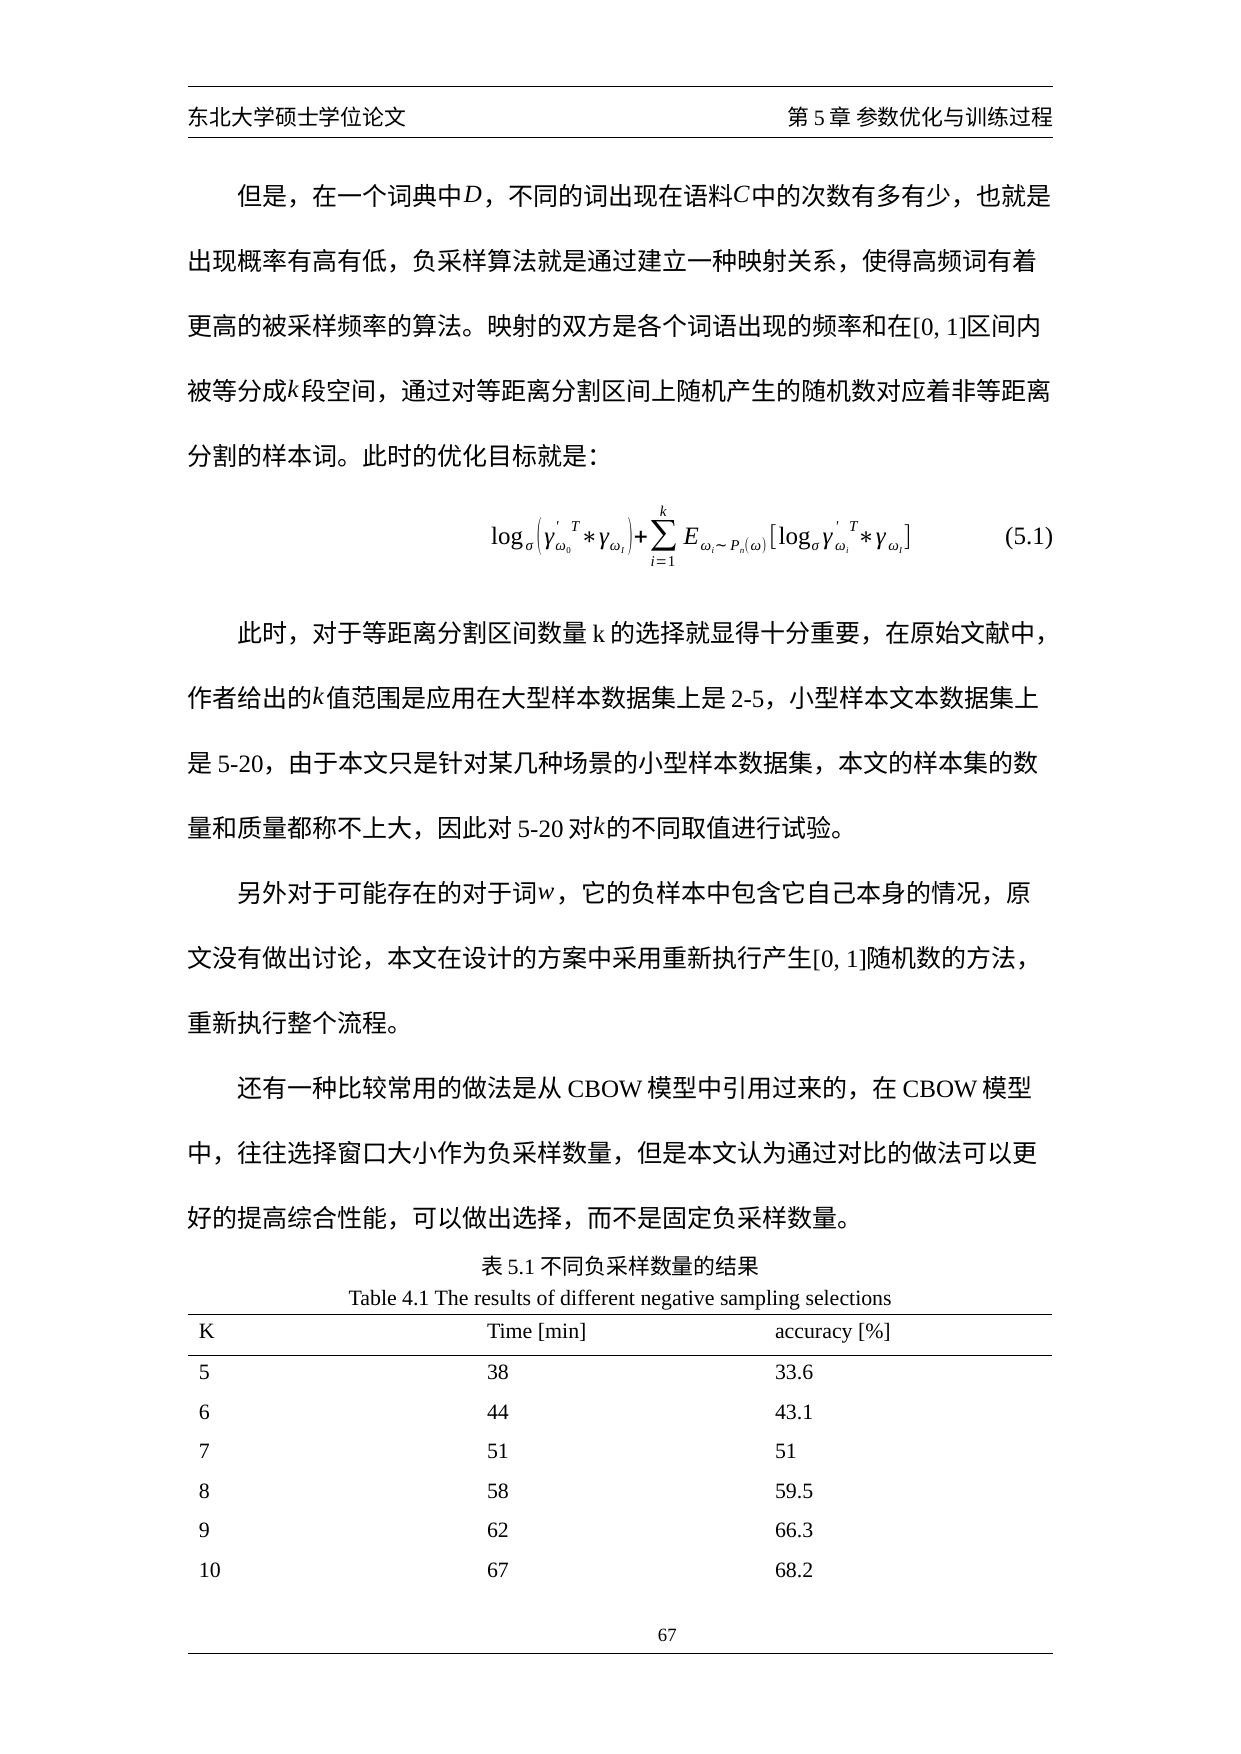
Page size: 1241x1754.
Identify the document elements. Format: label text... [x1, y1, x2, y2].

table_cell 66.3 [764, 1514, 1052, 1553]
table_cell 43.1 [764, 1395, 1052, 1435]
table_cell 67 [476, 1554, 763, 1586]
table_cell 68.2 [764, 1554, 1052, 1586]
table_cell 58 [476, 1474, 763, 1514]
table_cell 5 [188, 1356, 476, 1395]
text 还有一种比较常用的做法是从CBOW模型中引用过来的，在CBOW模型中，往往选择窗口大小作为负采样数量，但是本文认为通过对比的做法可以更好的提高综合性能，可以做出选择，而不是固定负采样数量。 [187, 1054, 1053, 1249]
text Table 4.1 The results of different negative sampling selections [187, 1281, 1053, 1314]
table_cell 7 [188, 1435, 476, 1474]
text 表5.1 不同负采样数量的结果 [187, 1249, 1053, 1281]
table_cell 10 [188, 1554, 476, 1586]
text 但是，在一个词典中，不同的词出现在语料中的次数有多有少，也就是出现概率有高有低，负采样算法就是通过建立一种映射关系，使得高频词有着更高的被采样频率的算法。映射的双方是各个词语出现的频率和在[0, 1]区间内被等分成段空间，通过对等距离分割区间上随机产生的随机数对应着非等距离分割的样本词。此时的优化目标就是： [187, 162, 1053, 487]
table_cell 44 [476, 1395, 763, 1435]
table_header accuracy [%] [764, 1315, 1052, 1354]
table_cell 38 [476, 1356, 763, 1395]
table_cell 8 [188, 1474, 476, 1514]
table_cell 62 [476, 1514, 763, 1553]
table_cell 33.6 [764, 1356, 1052, 1395]
table_cell 9 [188, 1514, 476, 1553]
table_header K [188, 1315, 476, 1354]
table_cell 51 [476, 1435, 763, 1474]
text 另外对于可能存在的对于词，它的负样本中包含它自己本身的情况，原文没有做出讨论，本文在设计的方案中采用重新执行产生[0, 1]随机数的方法，重新执行整个流程。 [187, 859, 1053, 1054]
table_cell 6 [188, 1395, 476, 1435]
text (5.1) [187, 487, 1053, 584]
table_cell 51 [764, 1435, 1052, 1474]
table_cell 59.5 [764, 1474, 1052, 1514]
table_header Time [min] [476, 1315, 763, 1354]
text 此时，对于等距离分割区间数量k的选择就显得十分重要，在原始文献中，作者给出的值范围是应用在大型样本数据集上是2-5，小型样本文本数据集上是5-20，由于本文只是针对某几种场景的小型样本数据集，本文的样本集的数量和质量都称不上大，因此对5-20对的不同取值进行试验。 [187, 599, 1053, 859]
